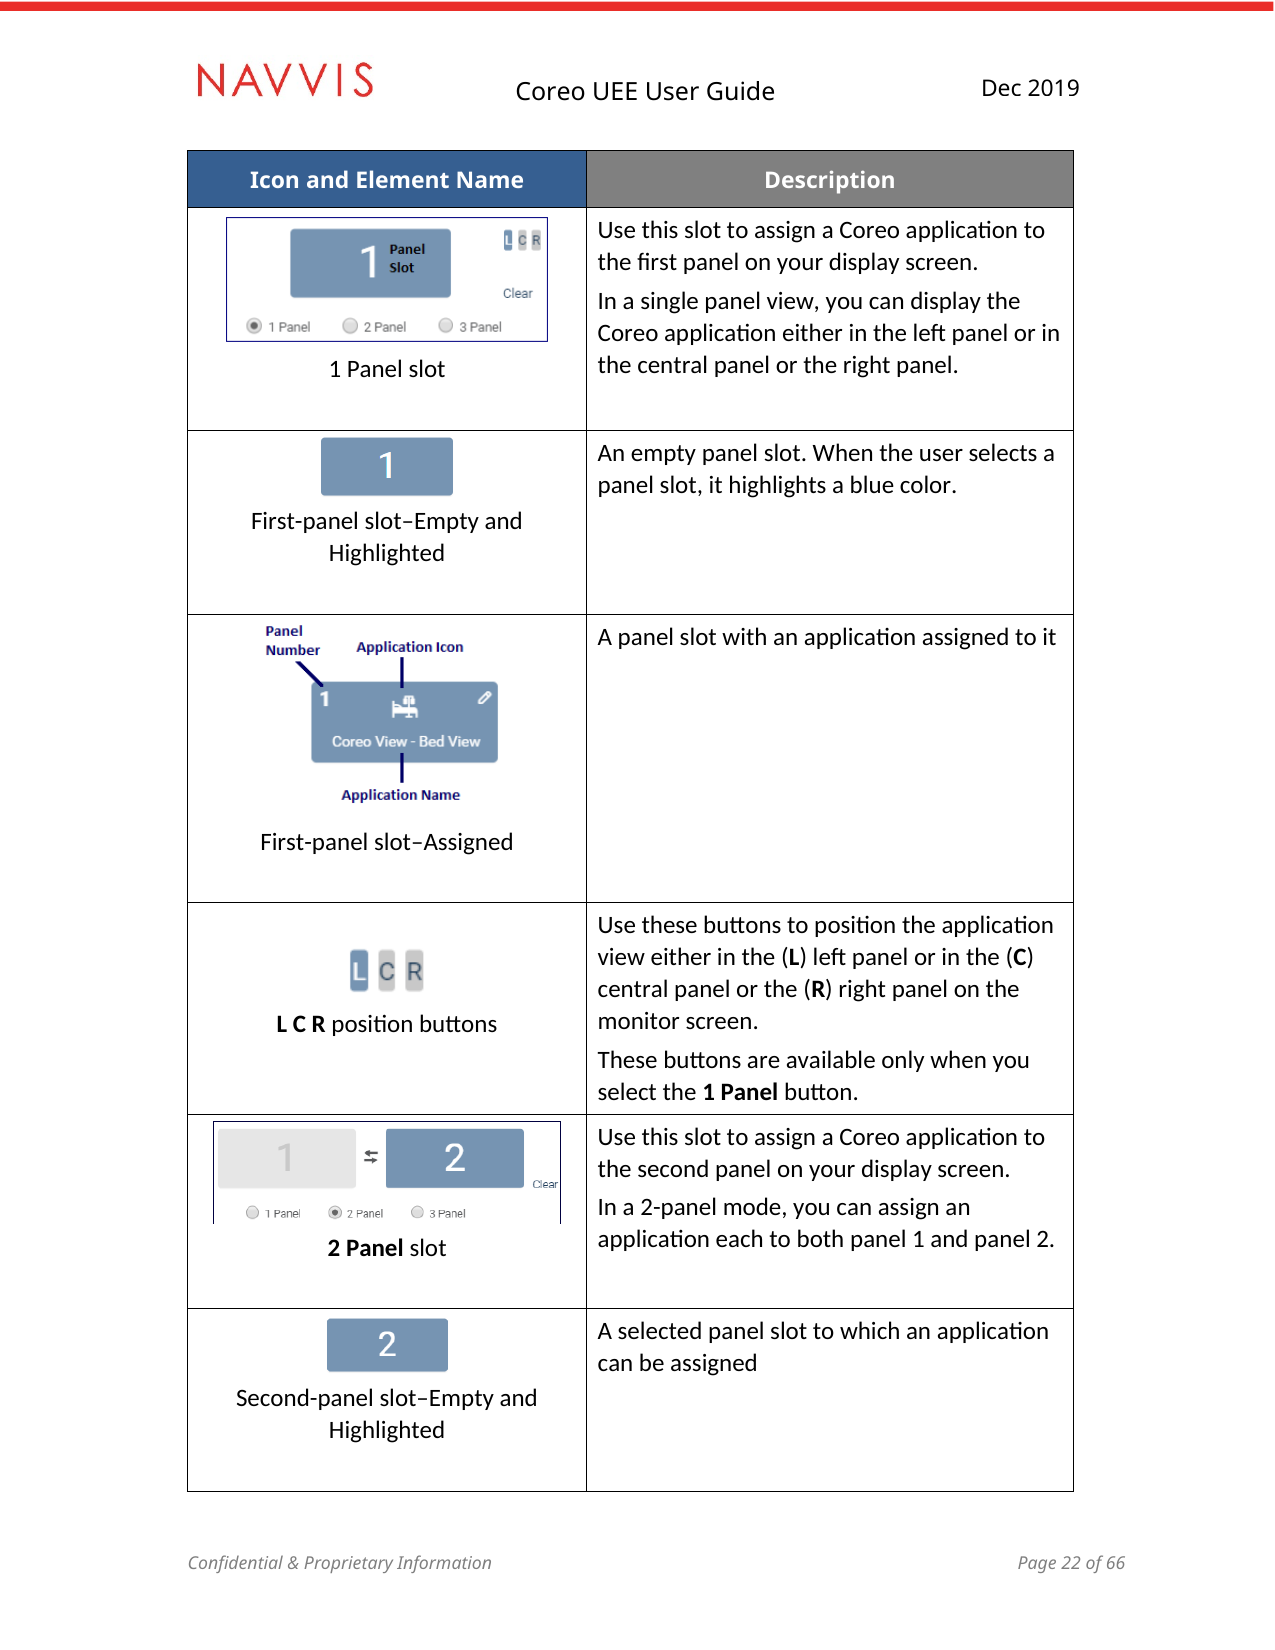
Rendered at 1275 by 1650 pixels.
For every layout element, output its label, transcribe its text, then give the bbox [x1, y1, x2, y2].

picture [187, 55, 383, 104]
picture [212, 1121, 562, 1224]
table_cell First-panel slot–Assigned [188, 615, 586, 902]
table_cell 2 Panel slot [188, 1115, 586, 1308]
picture [319, 436, 454, 498]
picture [343, 939, 431, 1001]
table_header Icon and Element Name [188, 151, 586, 207]
table_cell A panel slot with an application assigned to it [587, 615, 1073, 902]
table_cell Use these buttons to position the application view either in the (L) left panel or in the (C) central panel or the (R) right panel on the monitor screen. These buttons are available only when you select the 1 Panel button. [587, 903, 1073, 1114]
table_header Description [587, 151, 1073, 207]
table_cell Use this slot to assign a Coreo application to the second panel on your display screen. In a 2-panel mode, you can assign an application each to both panel 1 and panel 2. [587, 1115, 1073, 1308]
table_cell L C R position buttons [188, 903, 586, 1114]
picture [259, 621, 515, 819]
table_cell A selected panel slot to which an application can be assigned [587, 1309, 1073, 1491]
picture [224, 214, 549, 346]
table_cell 1 Panel slot [188, 208, 586, 429]
picture [324, 1315, 450, 1375]
table_cell First-panel slot–Empty and Highlighted [188, 431, 586, 614]
table_cell Use this slot to assign a Coreo application to the first panel on your display screen. In a single panel view, you can display the Coreo application either in the left panel or in the central panel or the right panel. [587, 208, 1073, 429]
table_cell Second-panel slot–Empty and Highlighted [188, 1309, 586, 1491]
table_cell An empty panel slot. When the user selects a panel slot, it highlights a blue color. [587, 431, 1073, 614]
